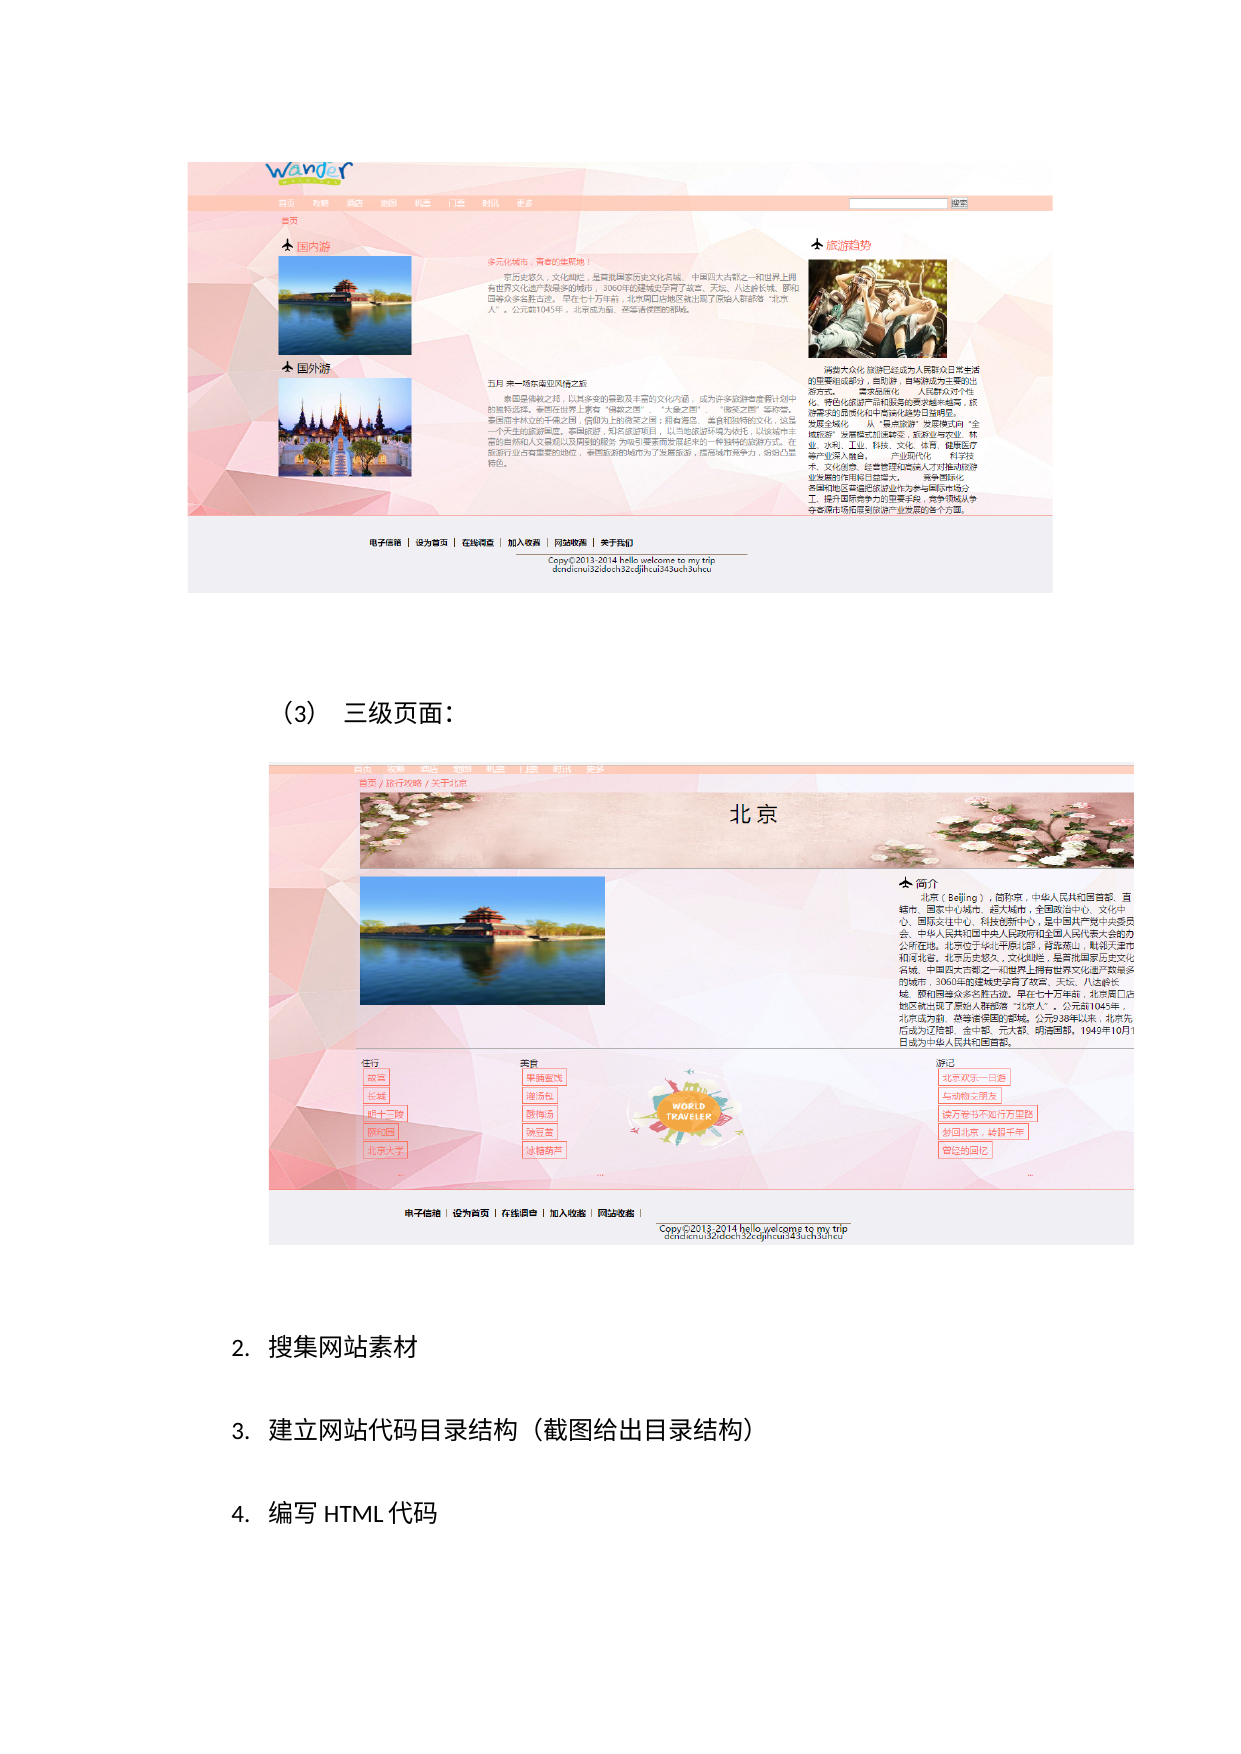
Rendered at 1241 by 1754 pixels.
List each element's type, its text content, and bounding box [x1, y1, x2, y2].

list 搜集网站素材 [231, 1313, 1053, 1378]
picture [268, 762, 1134, 1245]
list 建立网站代码目录结构（截图给出目录结构） [231, 1396, 1053, 1461]
list 三级页面： [269, 679, 1053, 744]
picture [187, 162, 1053, 593]
list 编写HTML代码 [231, 1479, 1053, 1544]
